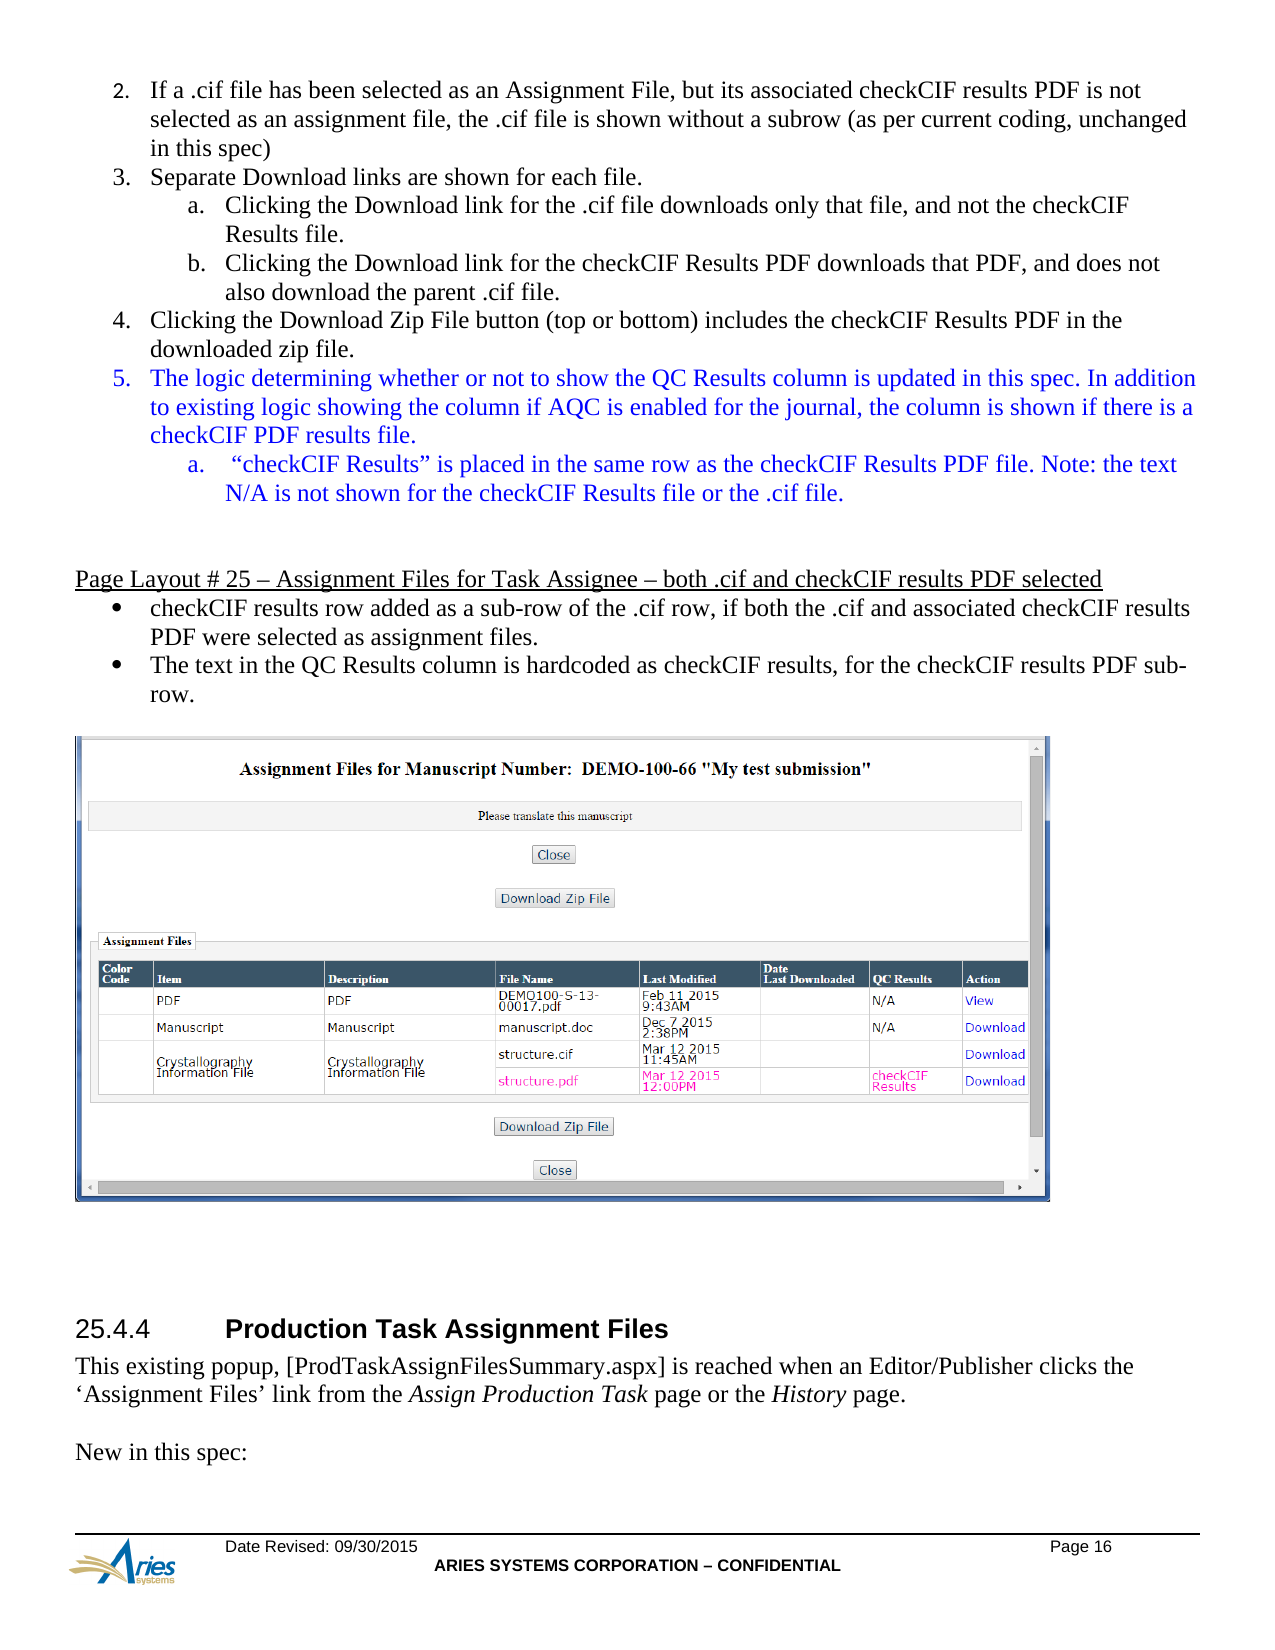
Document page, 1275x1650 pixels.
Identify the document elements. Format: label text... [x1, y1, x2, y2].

subtitle Production Task Assignment Files [75, 1313, 1200, 1344]
list Separate Download links are shown for each file. [112, 162, 1200, 190]
picture [75, 736, 1050, 1202]
picture [68, 1538, 175, 1585]
text Page Layout # 25 – Assignment Files for Task Assignee – both .cif and checkCIF results PDF selected [75, 564, 1200, 593]
text New in this spec: [75, 1437, 1200, 1466]
list checkCIF results row added as a sub-row of the .cif row, if both the .cif and associated checkCIF results PDF were selected as assignment files. [112, 593, 1200, 650]
list Clicking the Download Zip File button (top or bottom) includes the checkCIF Results PDF in the downloaded zip file. [112, 305, 1200, 363]
list The logic determining whether or not to show the QC Results column is updated in this spec. In addition to existing logic showing the column if AQC is enabled for the journal, the column is shown if there is a checkCIF PDF results file. [112, 363, 1200, 449]
list Clicking the Download link for the .cif file downloads only that file, and not the checkCIF Results file. [187, 190, 1200, 248]
list “checkCIF Results” is placed in the same row as the checkCIF Results PDF file. Note: the text N/A is not shown for the checkCIF Results file or the .cif file. [187, 449, 1200, 507]
text This existing popup, [ProdTaskAssignFilesSummary.aspx] is reached when an Editor/Publisher clicks the ‘Assignment Files’ link from the Assign Production Task page or the History page. [75, 1351, 1200, 1408]
list If a .cif file has been selected as an Assignment File, but its associated checkCIF results PDF is not selected as an assignment file, the .cif file is shown without a subrow (as per current coding, unchanged in this spec) [112, 75, 1200, 162]
list The text in the QC Results column is hardcoded as checkCIF results, for the checkCIF results PDF sub-row. [112, 650, 1200, 708]
list Clicking the Download link for the checkCIF Results PDF downloads that PDF, and does not also download the parent .cif file. [187, 248, 1200, 305]
